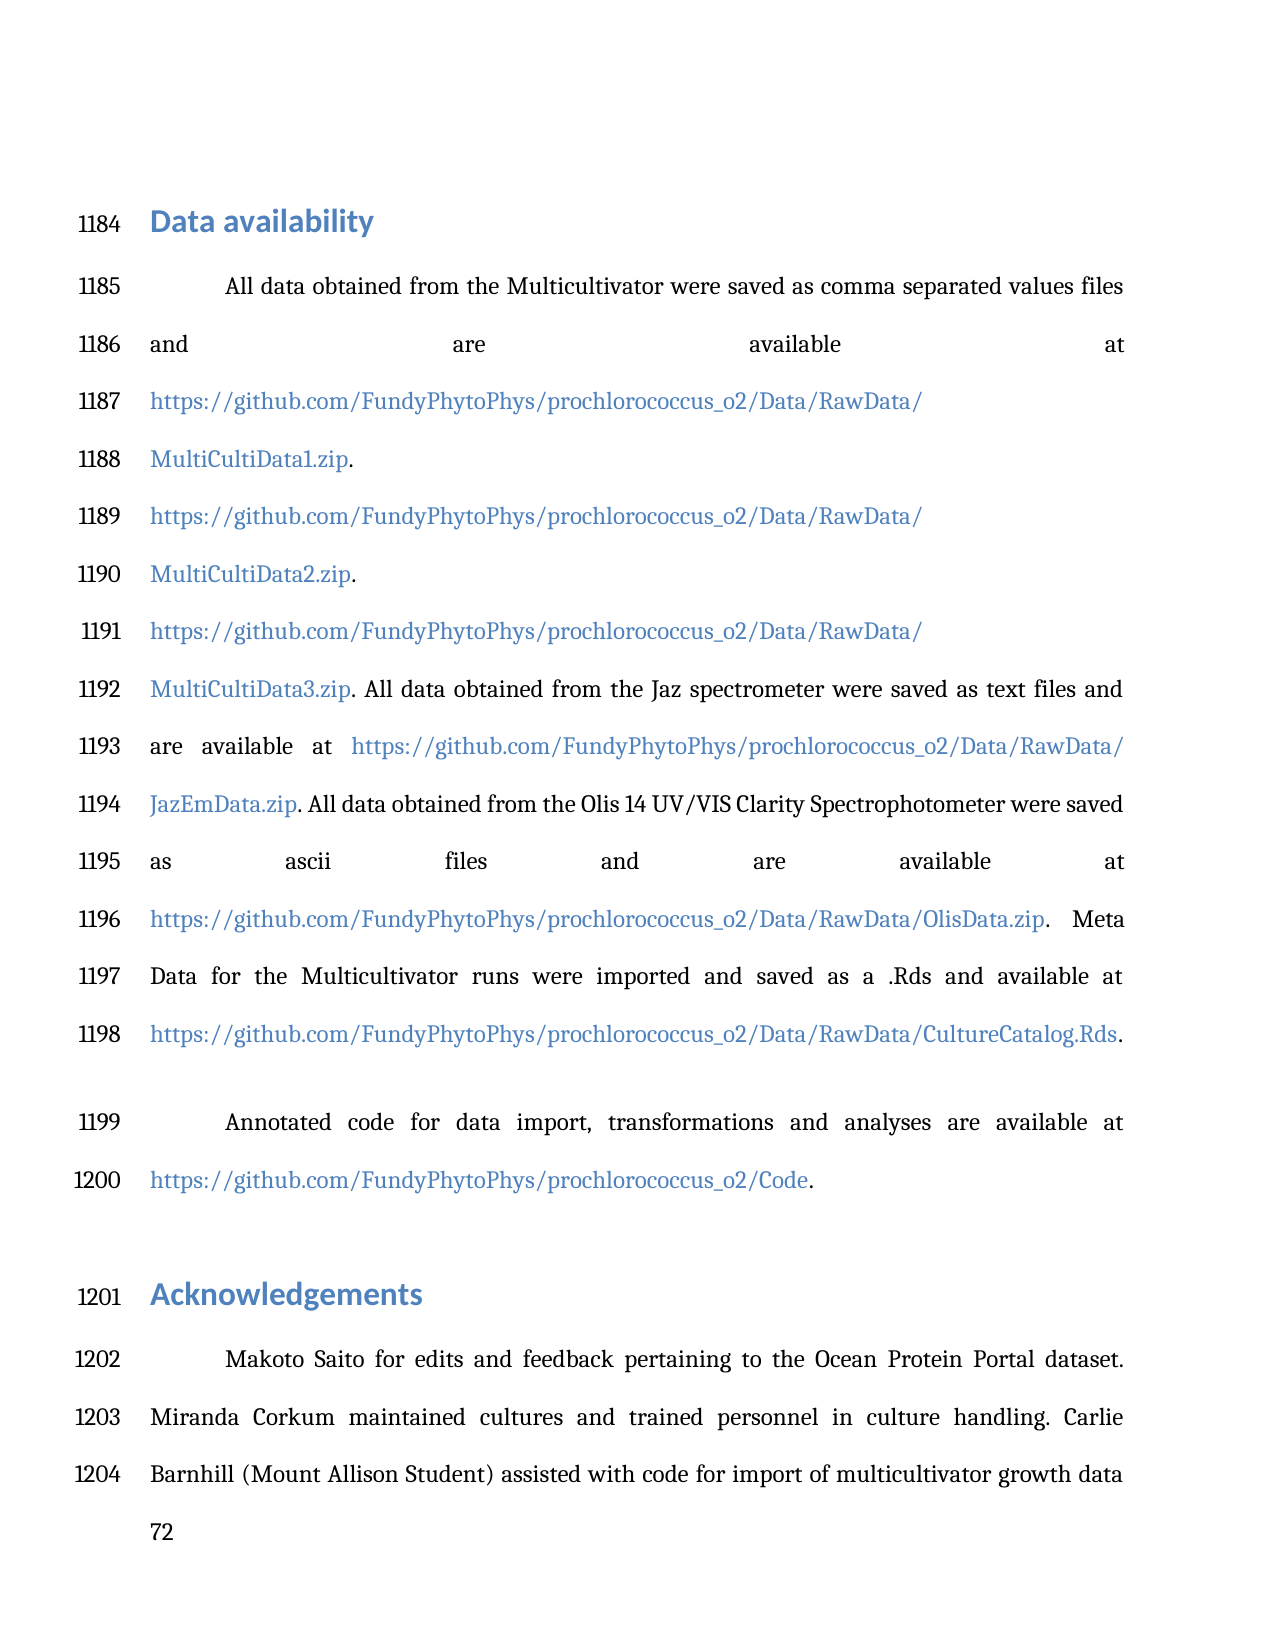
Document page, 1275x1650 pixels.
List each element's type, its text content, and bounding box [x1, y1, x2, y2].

text All data obtained from the Multicultivator were saved as comma separated values files and are available at https://github.com/FundyPhytoPhys/prochlorococcus_o2/Data/RawData/MultiCultiData1.zip. https://github.com/FundyPhytoPhys/prochlorococcus_o2/Data/RawData/MultiCultiData2.zip. https://github.com/FundyPhytoPhys/prochlorococcus_o2/Data/RawData/MultiCultiData3.zip. All data obtained from the Jaz spectrometer were saved as text files and are available at https://github.com/FundyPhytoPhys/prochlorococcus_o2/Data/RawData/JazEmData.zip. All data obtained from the Olis 14 UV/VIS Clarity Spectrophotometer were saved as ascii files and are available at https://github.com/FundyPhytoPhys/prochlorococcus_o2/Data/RawData/OlisData.zip. Meta Data for the Multicultivator runs were imported and saved as a .Rds and available at https://github.com/FundyPhytoPhys/prochlorococcus_o2/Data/RawData/CultureCatalog.Rds. [150, 272, 1125, 1048]
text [150, 1345, 1125, 1489]
subtitle Data availability [150, 200, 1125, 241]
text Annotated code for data import, transformations and analyses are available at https://github.com/FundyPhytoPhys/prochlorococcus_o2/Code. [150, 1108, 1125, 1194]
subtitle Acknowledgements [150, 1273, 1125, 1314]
